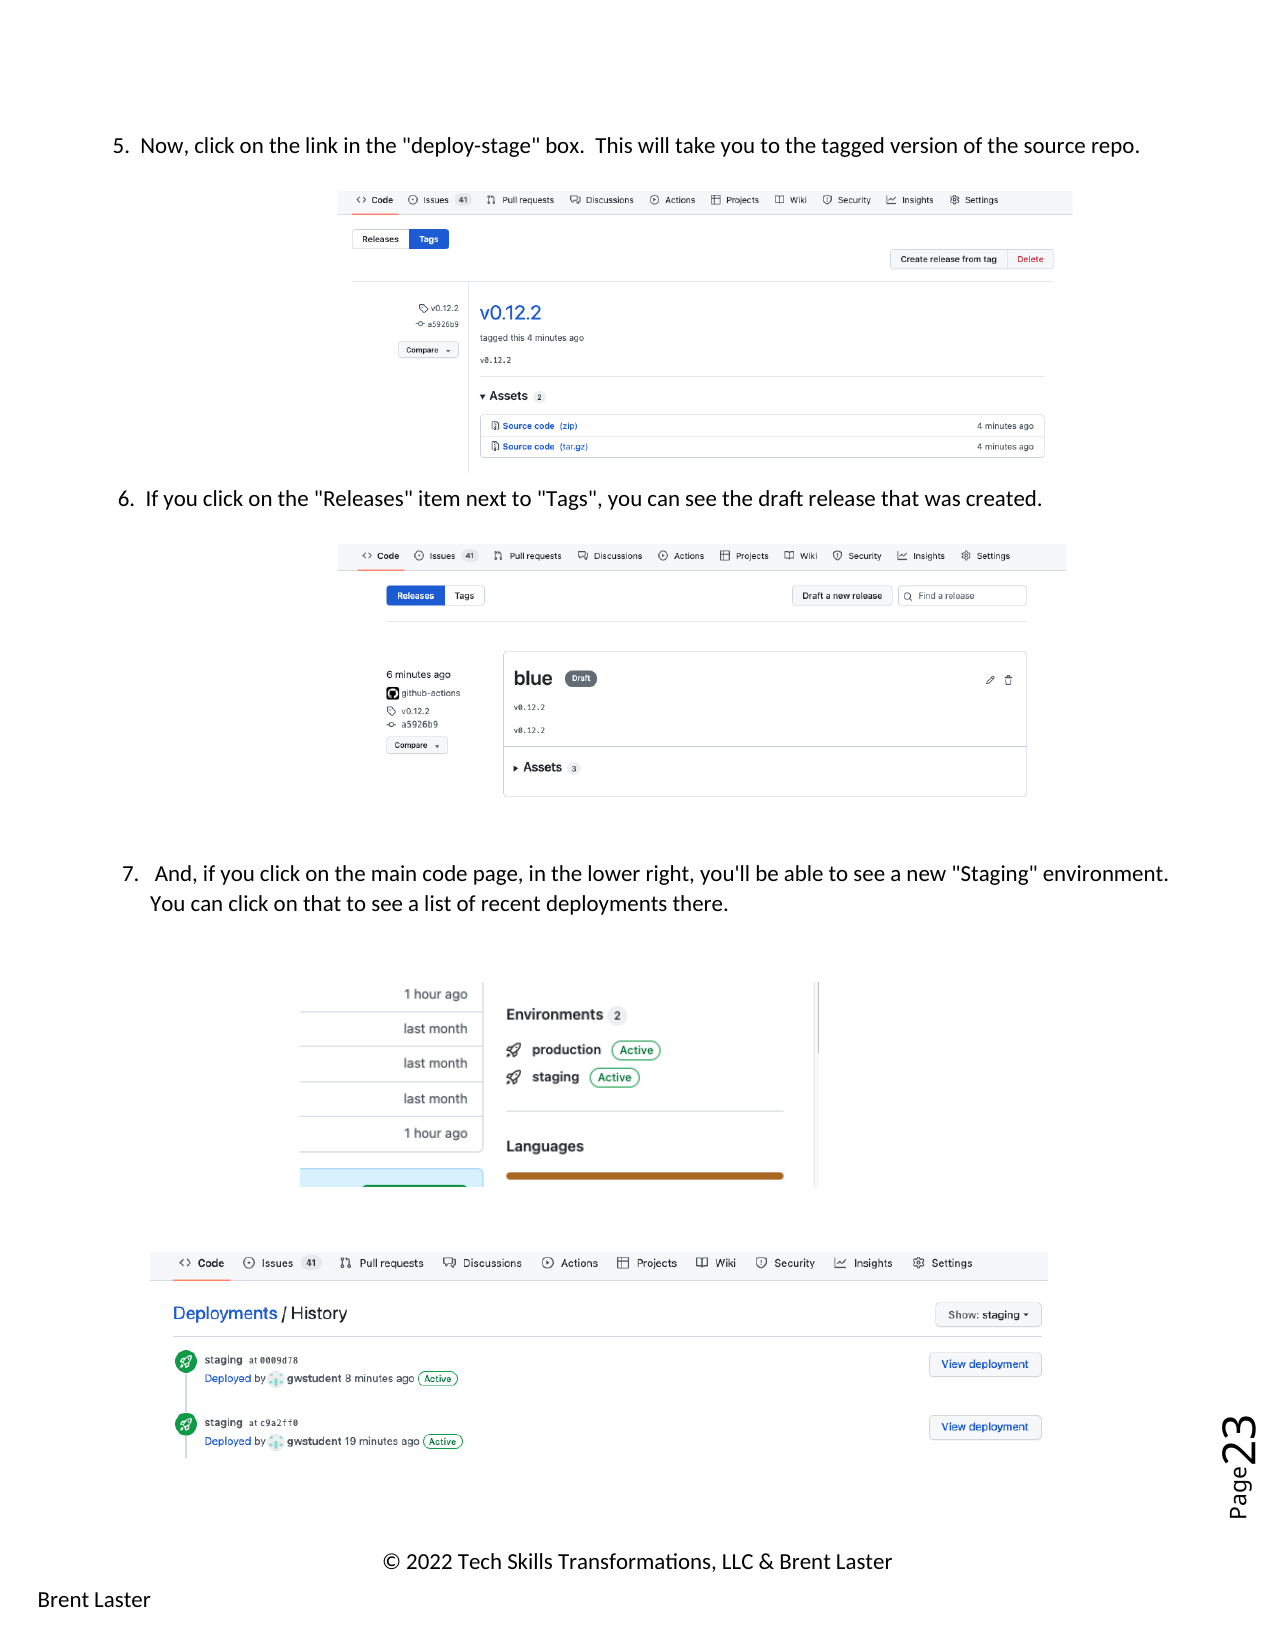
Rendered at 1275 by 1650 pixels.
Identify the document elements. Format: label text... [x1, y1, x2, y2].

text 7. And, if you click on the main code page, in the lower right, you'll be able to see a new "Staging" environment. You can click on that to see a list of recent deployments there. [122, 859, 1200, 917]
picture [337, 191, 1073, 483]
list 5. Now, click on the link in the "deploy-stage" box. This will take you to the tagged version of the source repo. [112, 131, 1200, 159]
list 6. If you click on the "Releases" item next to "Tags", you can see the draft release that was created. [112, 484, 1200, 512]
picture [150, 1252, 1048, 1458]
picture [300, 982, 819, 1187]
picture [337, 544, 1067, 810]
